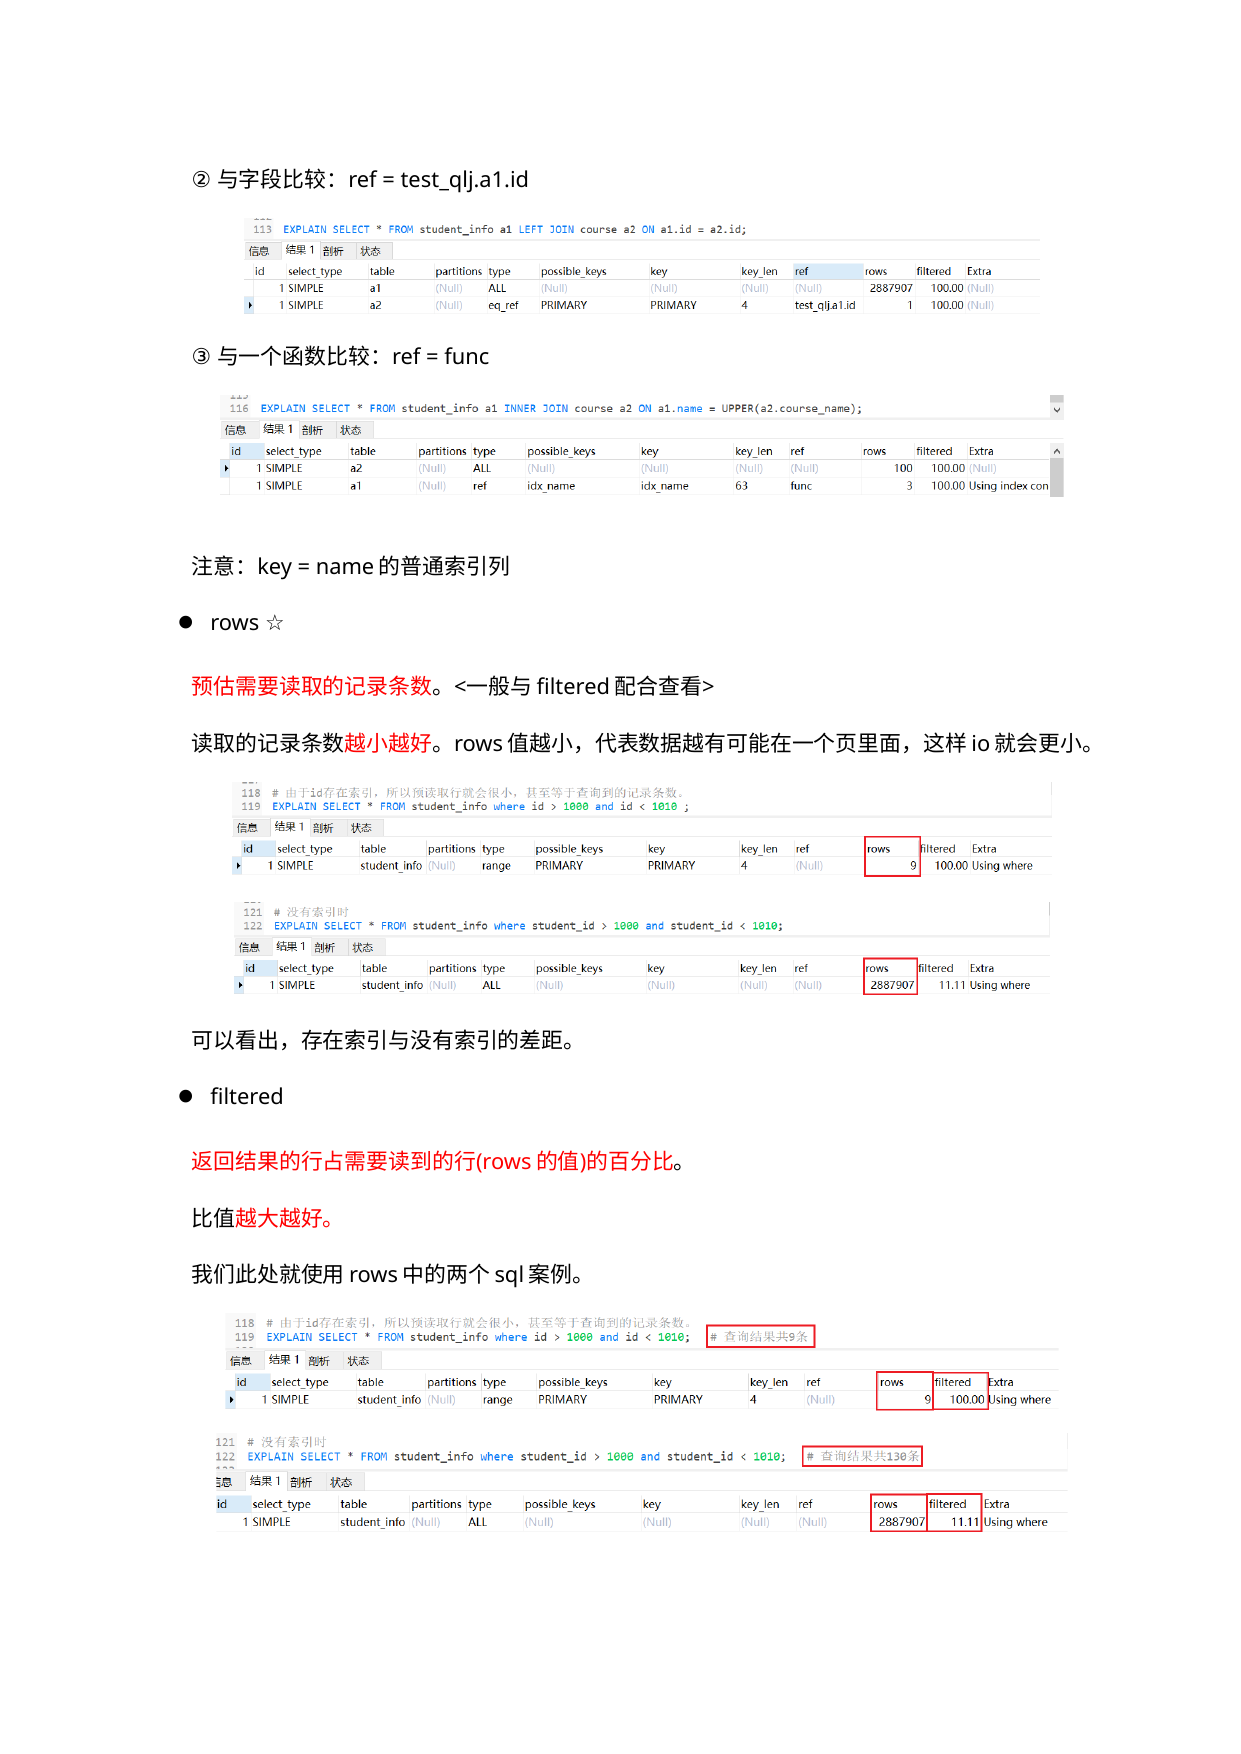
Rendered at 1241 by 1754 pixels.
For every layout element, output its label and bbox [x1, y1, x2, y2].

picture [244, 218, 1040, 316]
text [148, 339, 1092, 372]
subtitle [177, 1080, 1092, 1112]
picture [216, 1433, 1068, 1535]
picture [234, 902, 1050, 996]
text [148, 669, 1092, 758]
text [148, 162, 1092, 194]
picture [232, 782, 1052, 879]
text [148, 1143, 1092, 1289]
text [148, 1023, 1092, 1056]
picture [225, 1313, 1059, 1411]
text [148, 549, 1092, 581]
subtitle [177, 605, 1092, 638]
picture [220, 395, 1064, 497]
